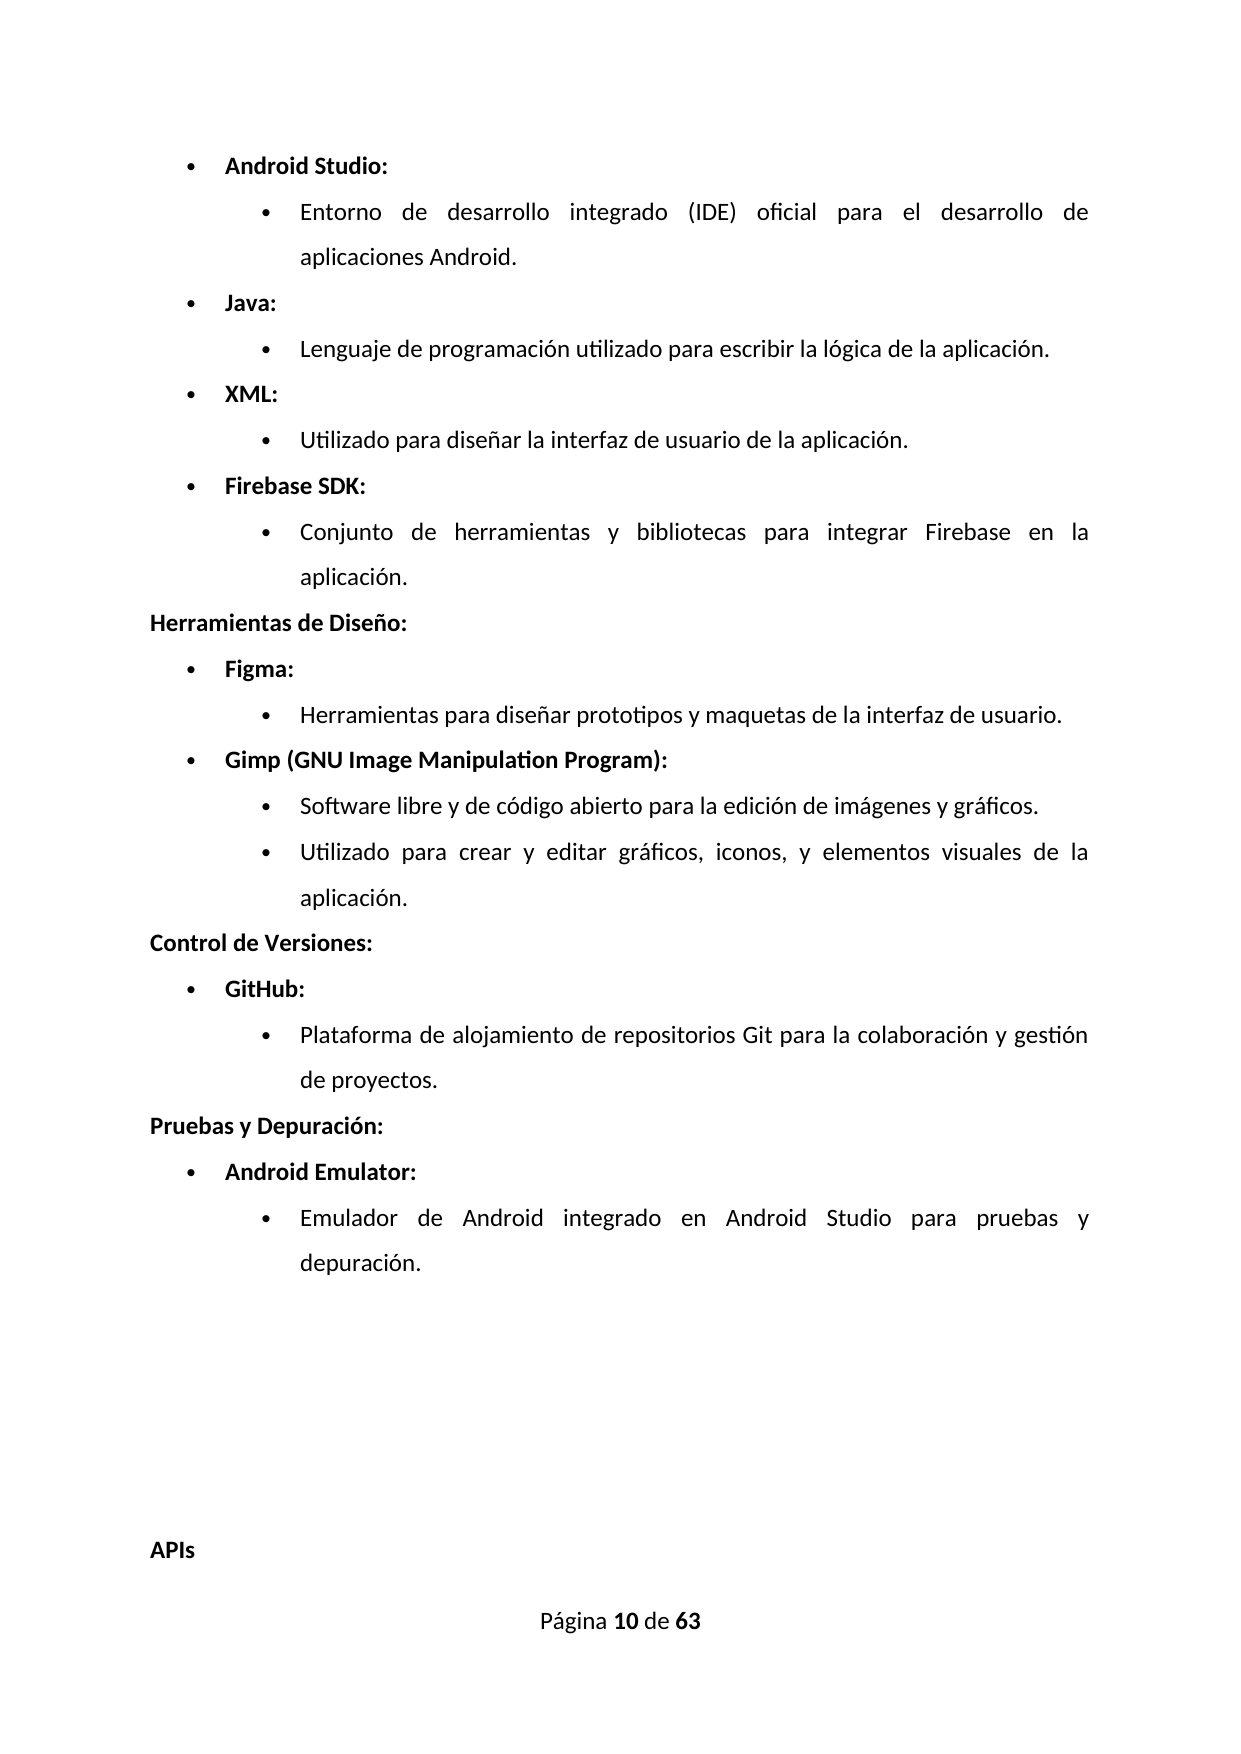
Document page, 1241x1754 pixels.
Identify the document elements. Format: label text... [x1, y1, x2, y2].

text APIs [150, 1534, 1090, 1565]
text Herramientas de Diseño: [150, 607, 1090, 638]
list Android Studio: [187, 150, 1090, 181]
list Plataforma de alojamiento de repositorios Git para la colaboración y gestión de proyectos. [262, 1019, 1090, 1095]
list Firebase SDK: [187, 470, 1090, 501]
list Gimp (GNU Image Manipulation Program): [187, 744, 1090, 775]
list Lenguaje de programación utilizado para escribir la lógica de la aplicación. [262, 333, 1090, 363]
list Figma: [187, 653, 1090, 683]
list Utilizado para crear y editar gráficos, iconos, y elementos visuales de la aplicación. [262, 836, 1090, 912]
list Software libre y de código abierto para la edición de imágenes y gráficos. [262, 790, 1090, 821]
list Entorno de desarrollo integrado (IDE) oficial para el desarrollo de aplicaciones Android. [262, 196, 1090, 272]
list GitHub: [187, 973, 1090, 1004]
text Control de Versiones: [150, 927, 1090, 958]
text Pruebas y Depuración: [150, 1110, 1090, 1141]
list Emulador de Android integrado en Android Studio para pruebas y depuración. [262, 1202, 1090, 1278]
list Utilizado para diseñar la interfaz de usuario de la aplicación. [262, 424, 1090, 455]
list Herramientas para diseñar prototipos y maquetas de la interfaz de usuario. [262, 699, 1090, 729]
list Android Emulator: [187, 1156, 1090, 1187]
list XML: [187, 379, 1090, 409]
list Conjunto de herramientas y bibliotecas para integrar Firebase en la aplicación. [262, 516, 1090, 592]
list Java: [187, 287, 1090, 318]
